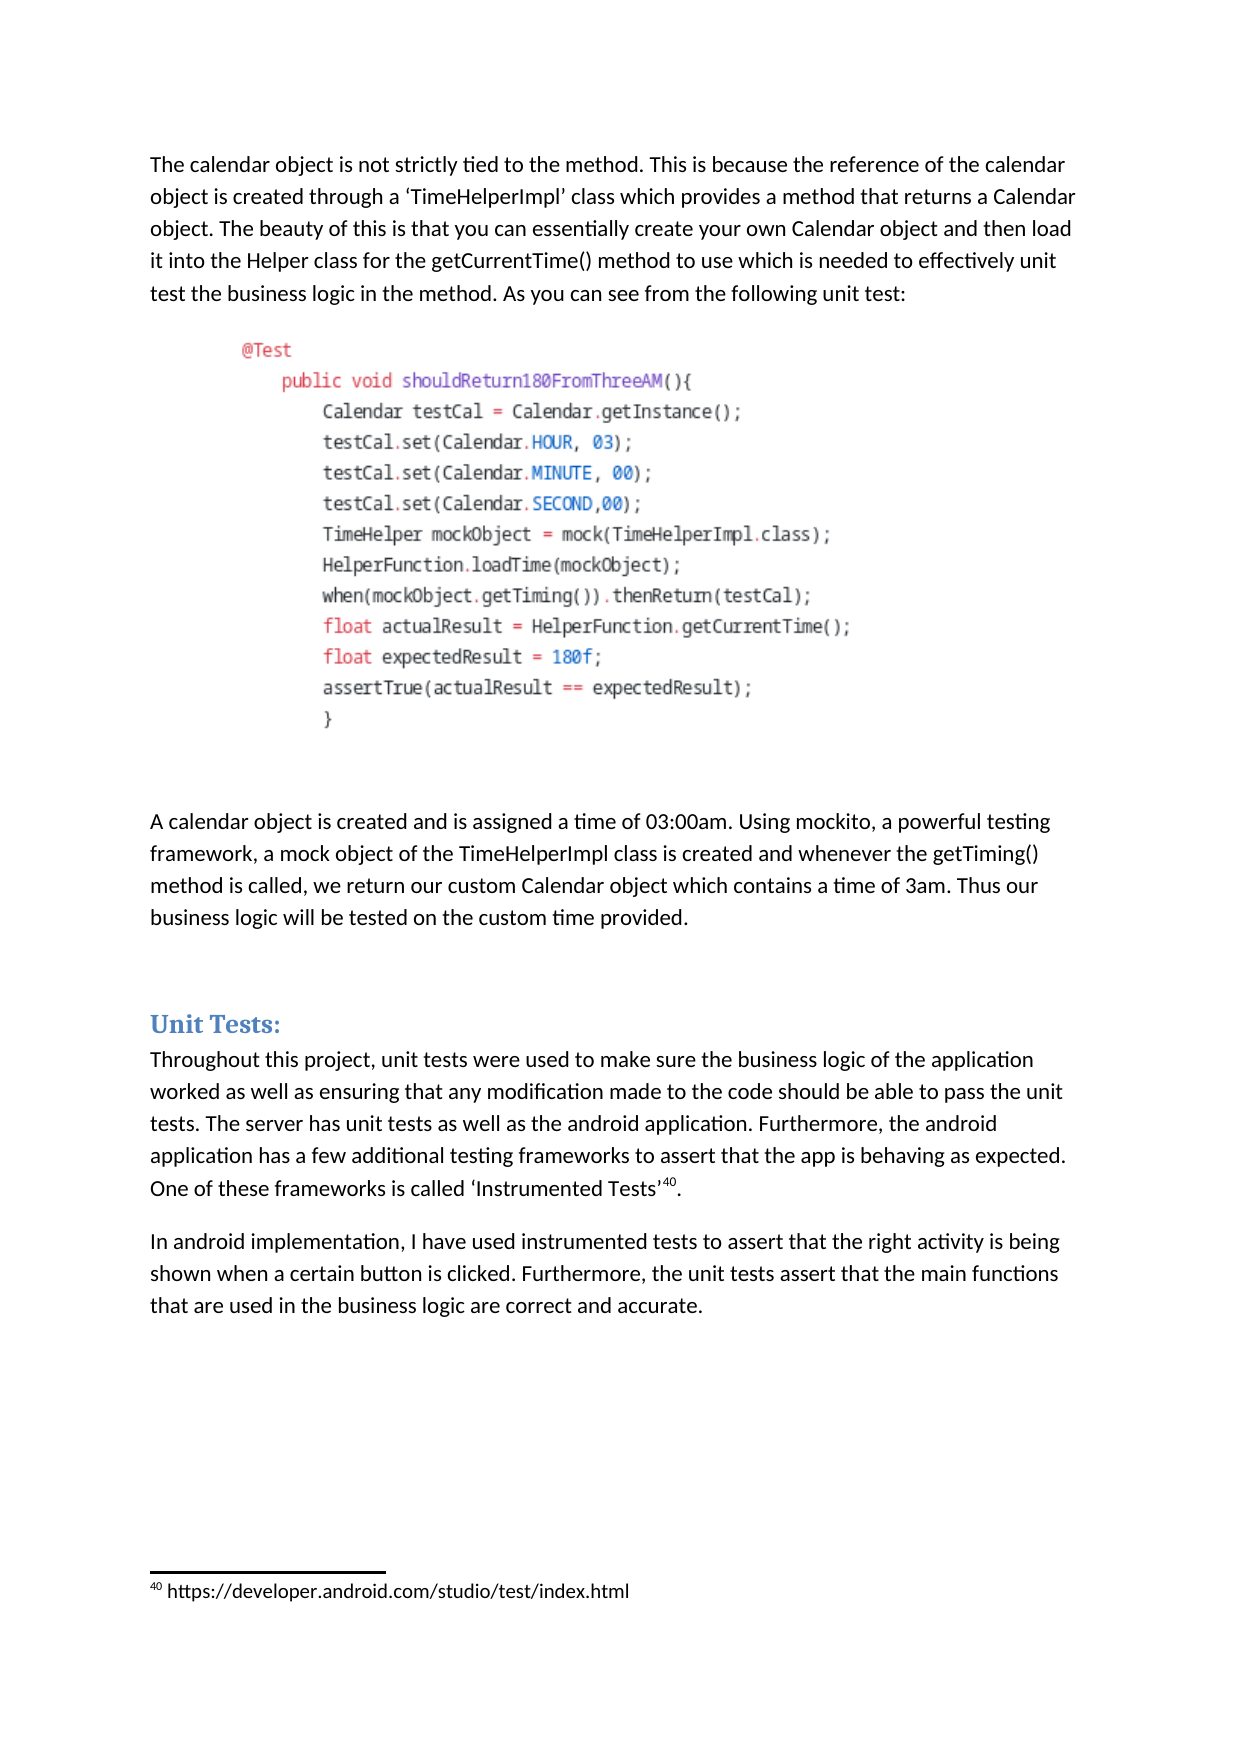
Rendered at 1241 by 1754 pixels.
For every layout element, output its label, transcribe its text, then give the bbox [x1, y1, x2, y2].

text The calendar object is not strictly tied to the method. This is because the reference of the calendar object is created through a ‘TimeHelperImpl’ class which provides a method that returns a Calendar object. The beauty of this is that you can essentially create your own Calendar object and then load it into the Helper class for the getCurrentTime() method to use which is needed to effectively unit test the business logic in the method. As you can see from the following unit test: [150, 150, 1090, 307]
text In android implementation, I have used instrumented tests to assert that the right activity is being shown when a certain button is clicked. Furthermore, the unit tests assert that the main functions that are used in the business logic are correct and accurate. [150, 1227, 1090, 1319]
text A calendar object is created and is assigned a time of 03:00am. Using mockito, a powerful testing framework, a mock object of the TimeHelperImpl class is created and whenever the getTiming() method is called, we return our custom Calendar object which contains a time of 3am. Thus our business logic will be tested on the custom time provided. [150, 807, 1090, 931]
subtitle Unit Tests: [150, 1009, 1090, 1041]
text Throughout this project, unit tests were used to make sure the business logic of the application worked as well as ensuring that any modification made to the code should be able to pass the unit tests. The server has unit tests as well as the android application. Furthermore, the android application has a few additional testing frameworks to assert that the app is behaving as expected. One of these frameworks is called ‘Instrumented Tests’. [150, 1045, 1090, 1202]
